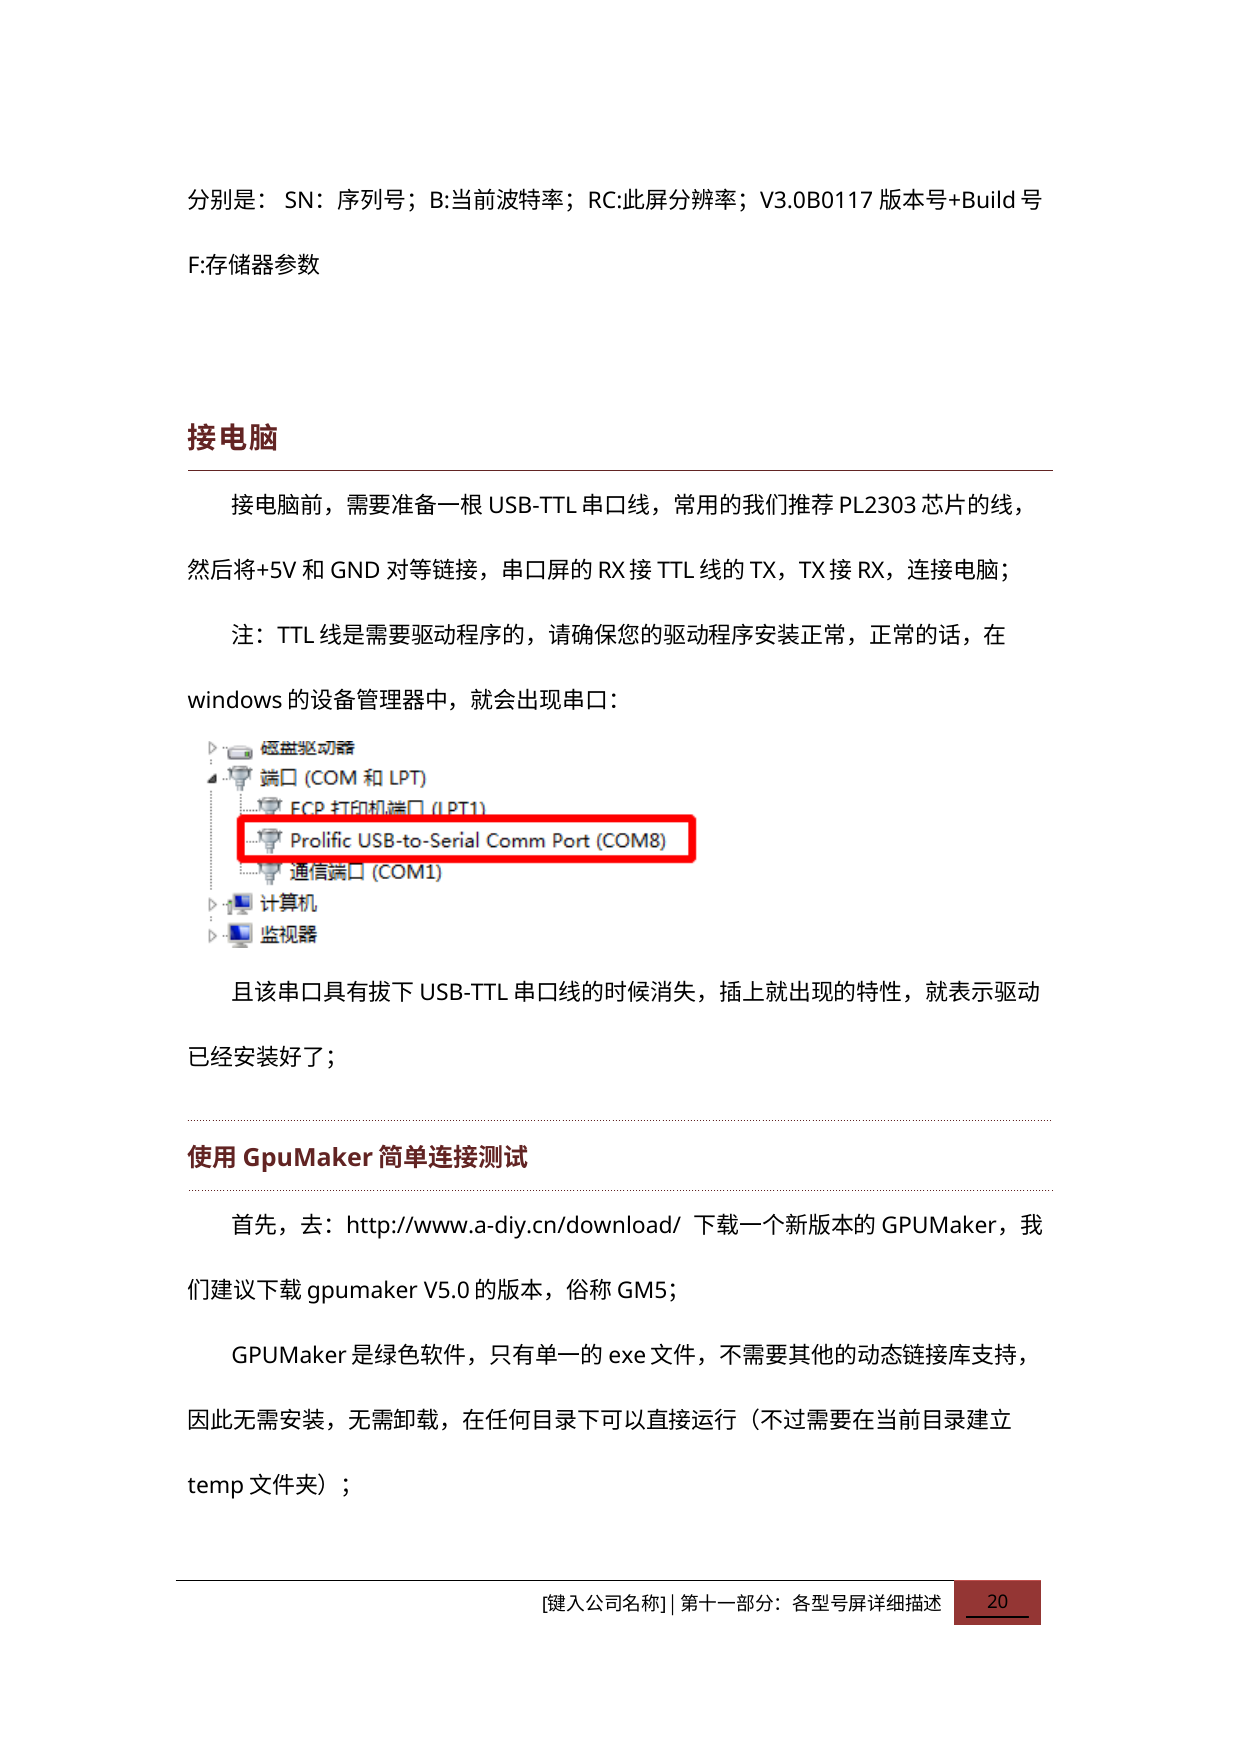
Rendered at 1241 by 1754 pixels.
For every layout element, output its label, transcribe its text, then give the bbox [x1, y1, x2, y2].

text 且该串口具有拔下USB-TTL串口线的时候消失，插上就出现的特性，就表示驱动已经安装好了； [187, 958, 1053, 1088]
text 分别是： SN：序列号；B:当前波特率；RC:此屏分辨率；V3.0B0117 版本号+Build号 F:存储器参数 [187, 166, 1053, 296]
subtitle 接电脑 [187, 403, 1053, 471]
text GPUMaker是绿色软件，只有单一的exe文件，不需要其他的动态链接库支持，因此无需安装，无需卸载，在任何目录下可以直接运行（不过需要在当前目录建立temp文件夹）； [187, 1321, 1053, 1516]
subtitle 使用GpuMaker简单连接测试 [187, 1120, 1053, 1191]
picture [187, 741, 792, 948]
text 注：TTL线是需要驱动程序的，请确保您的驱动程序安装正常，正常的话，在windows的设备管理器中，就会出现串口： [187, 601, 1053, 731]
text 接电脑前，需要准备一根USB-TTL串口线，常用的我们推荐PL2303芯片的线，然后将+5V 和GND 对等链接，串口屏的RX接TTL线的TX，TX接RX，连接电脑； [187, 471, 1053, 601]
text 首先，去：http://www.a-diy.cn/download/ 下载一个新版本的GPUMaker，我们建议下载gpumaker V5.0的版本，俗称GM5； [187, 1191, 1053, 1321]
